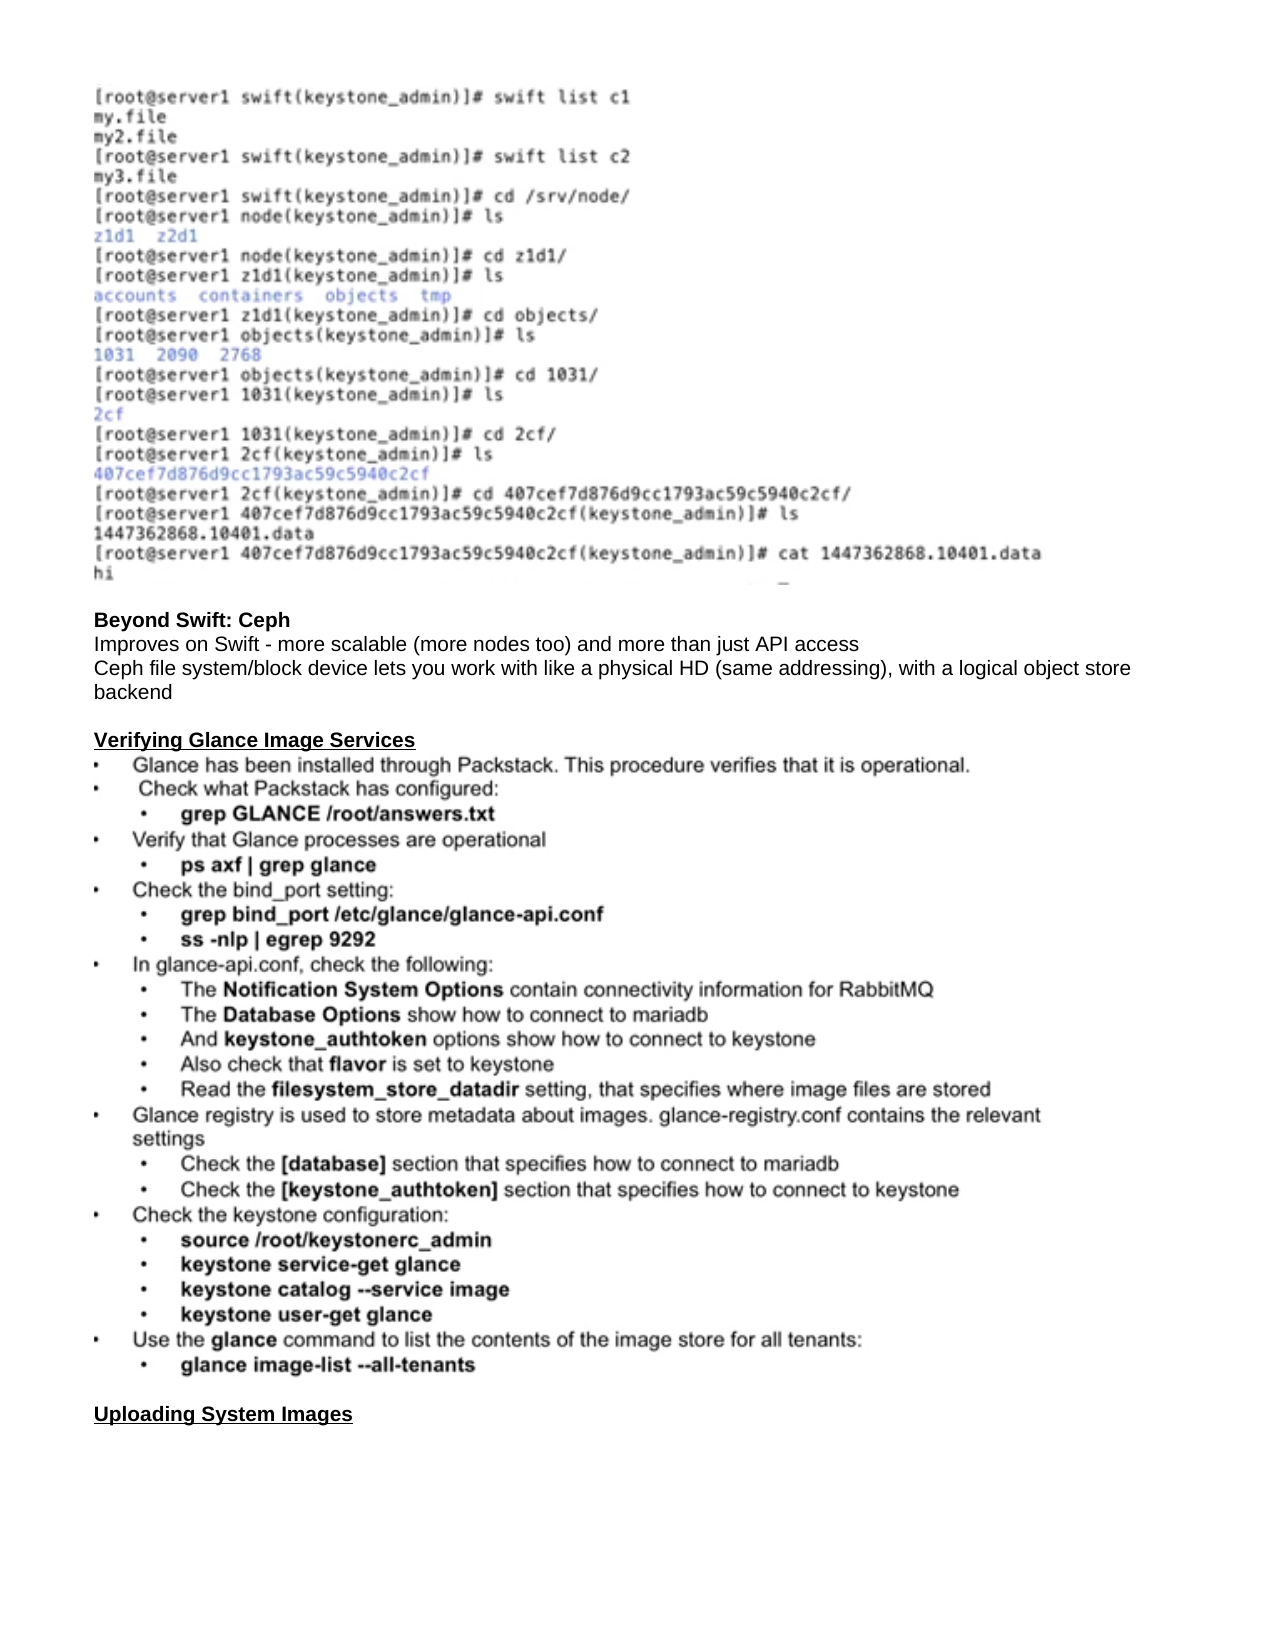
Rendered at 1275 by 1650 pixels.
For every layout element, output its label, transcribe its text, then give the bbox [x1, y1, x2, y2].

text Ceph file system/block device lets you work with like a physical HD (same addressing), with a logical object store backend [94, 656, 1172, 704]
picture [93, 84, 1050, 585]
text Verifying Glance Image Services [94, 728, 1172, 752]
picture [93, 752, 1054, 1379]
text Uploading System Images [94, 1402, 1172, 1426]
text Improves on Swift - more scalable (more nodes too) and more than just API access [94, 632, 1172, 656]
text Beyond Swift: Ceph [94, 608, 1172, 632]
